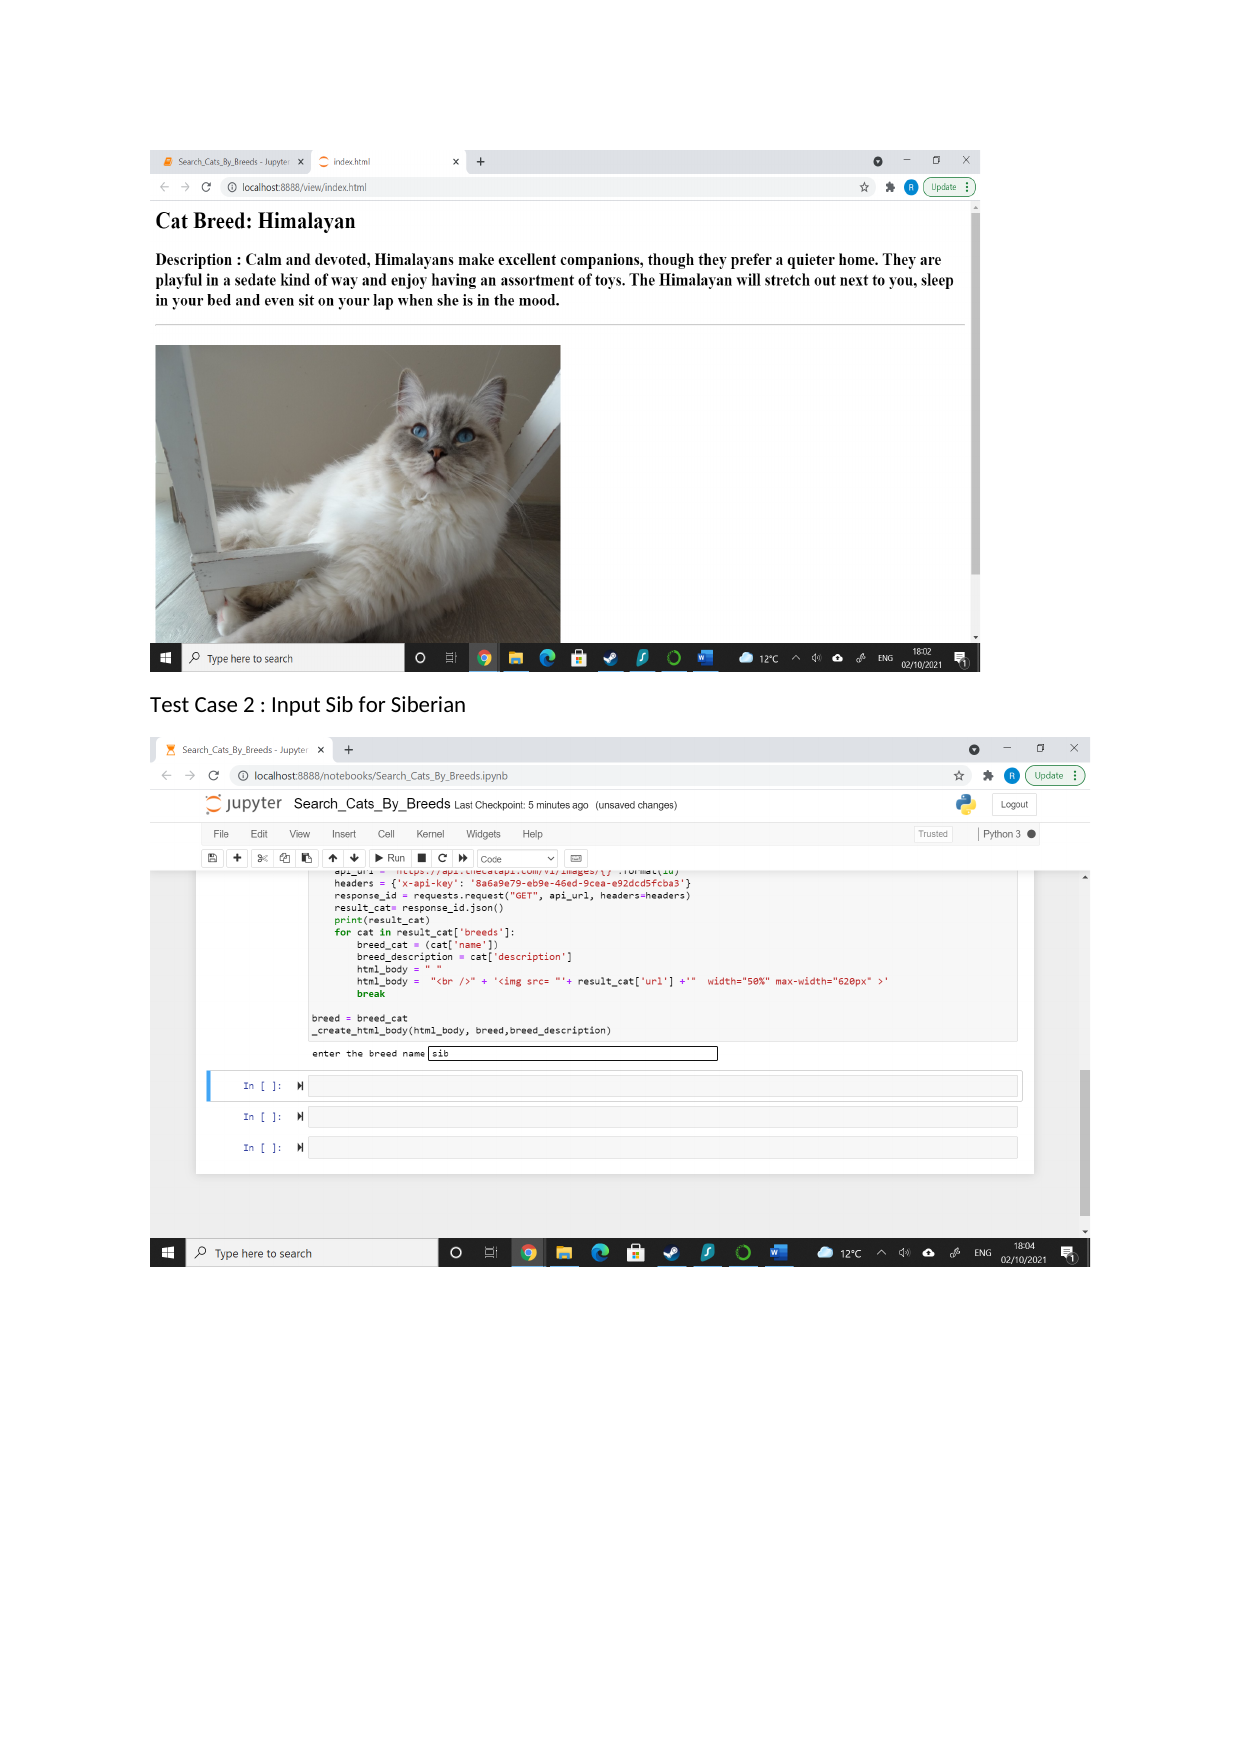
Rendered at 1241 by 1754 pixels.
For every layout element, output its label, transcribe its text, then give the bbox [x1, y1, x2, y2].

picture [150, 150, 980, 672]
text Test Case 2 : Input Sib for Siberian [150, 691, 1090, 719]
picture [150, 737, 1091, 1267]
